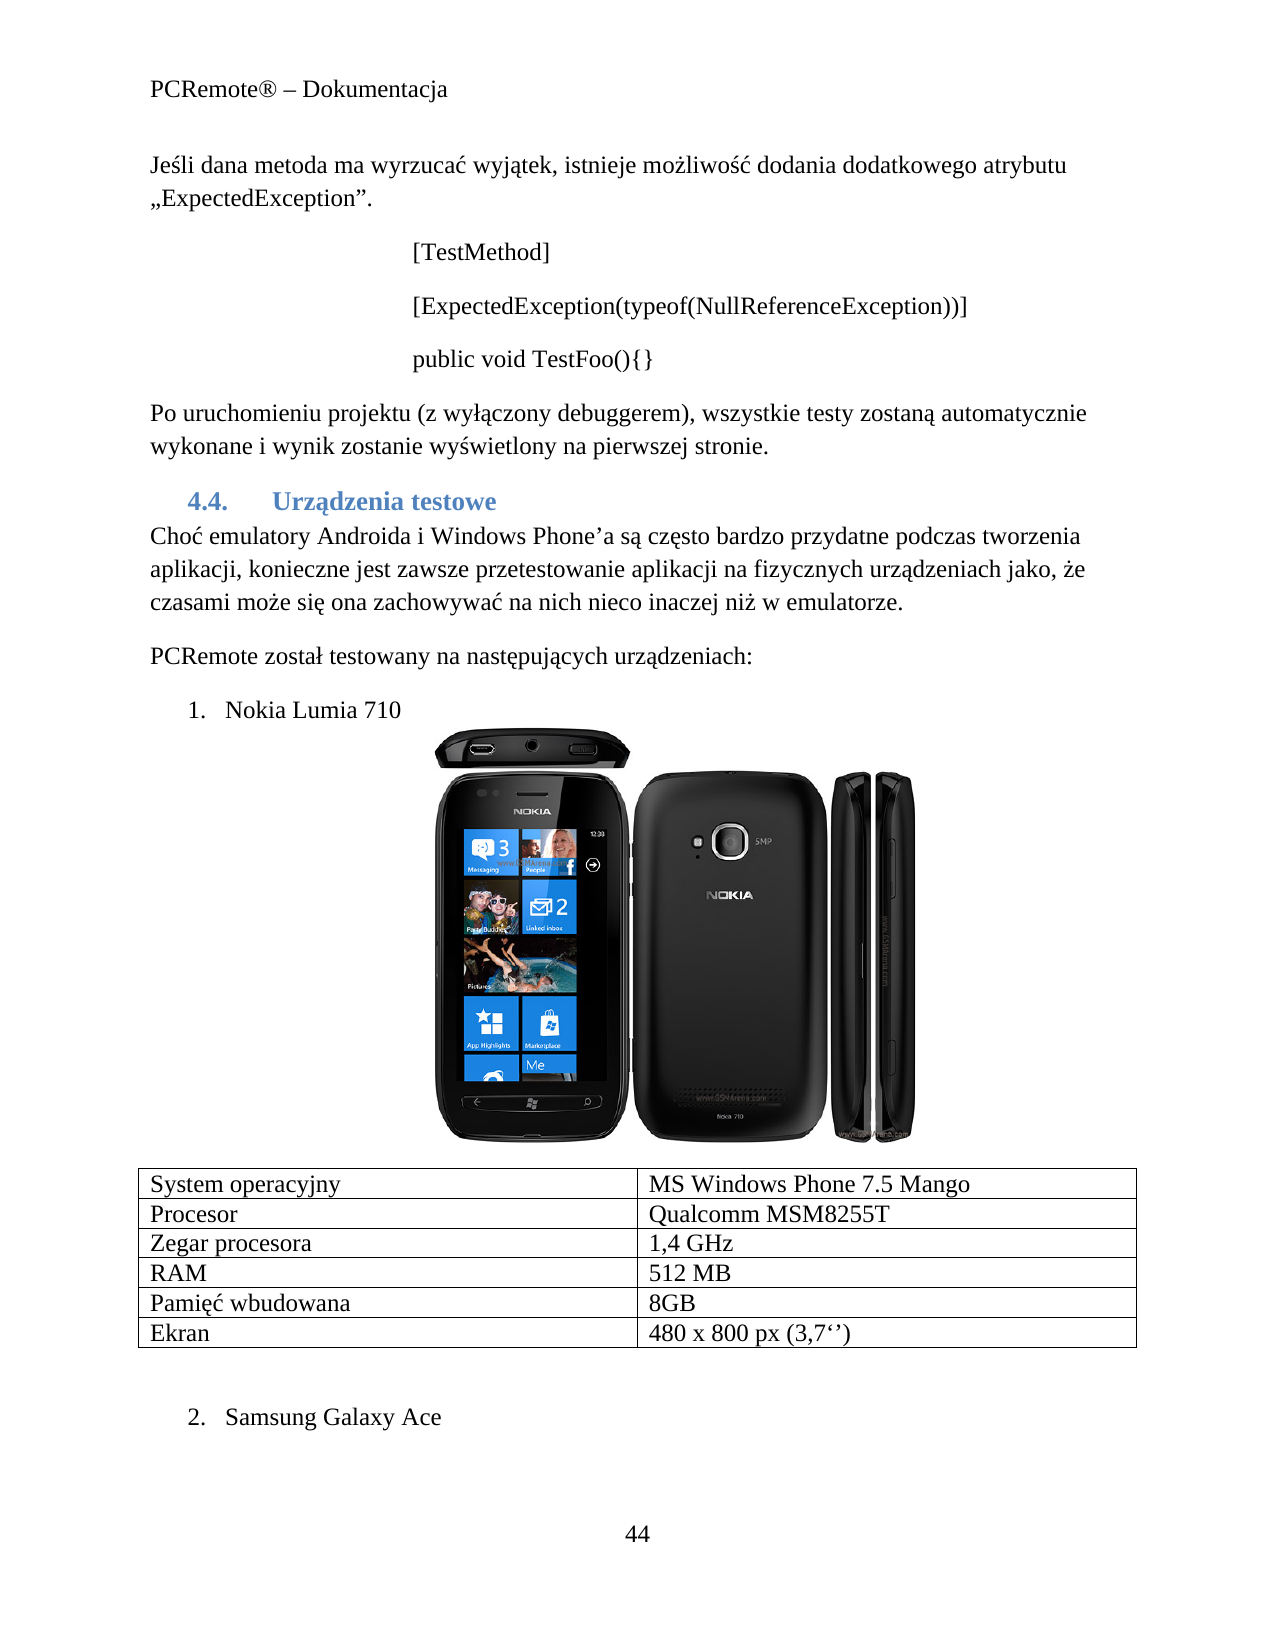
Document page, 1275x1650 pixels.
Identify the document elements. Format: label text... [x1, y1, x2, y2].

subtitle Urządzenia testowe [187, 485, 1125, 516]
table_cell 8GB [638, 1288, 1136, 1317]
list Samsung Galaxy Ace [187, 1402, 1125, 1430]
table_cell Pamięć wbudowana [139, 1288, 637, 1317]
table_cell Procesor [139, 1199, 637, 1227]
table_header MS Windows Phone 7.5 Mango [638, 1169, 1136, 1198]
table_cell Ekran [139, 1318, 637, 1347]
text [ExpectedException(typeof(NullReferenceException))] [150, 291, 1125, 319]
table_cell RAM [139, 1258, 637, 1287]
text public void TestFoo(){} [150, 344, 1125, 373]
table_header System operacyjny [139, 1169, 637, 1198]
text Choć emulatory Androida i Windows Phone’a są często bardzo przydatne podczas tworzenia aplikacji, konieczne jest zawsze przetestowanie aplikacji na fizycznych urządzeniach jako, że czasami może się ona zachowywać na nich nieco inaczej niż w emulatorze. [150, 521, 1125, 616]
table_cell 512 MB [638, 1258, 1136, 1287]
text Po uruchomieniu projektu (z wyłączony debuggerem), wszystkie testy zostaną automatycznie wykonane i wynik zostanie wyświetlony na pierwszej stronie. [150, 398, 1125, 460]
list Nokia Lumia 710 [187, 695, 1125, 723]
text Jeśli dana metoda ma wyrzucać wyjątek, istnieje możliwość dodania dodatkowego atrybutu „ExpectedException”. [150, 150, 1125, 212]
table_cell Qualcomm MSM8255T [638, 1199, 1136, 1227]
table_cell 1,4 GHz [638, 1229, 1136, 1257]
text PCRemote został testowany na następujących urządzeniach: [150, 641, 1125, 670]
picture [434, 727, 916, 1143]
table_cell Zegar procesora [139, 1229, 637, 1257]
table_cell 480 x 800 px (3,7‘’) [638, 1318, 1136, 1347]
text [TestMethod] [150, 237, 1125, 266]
